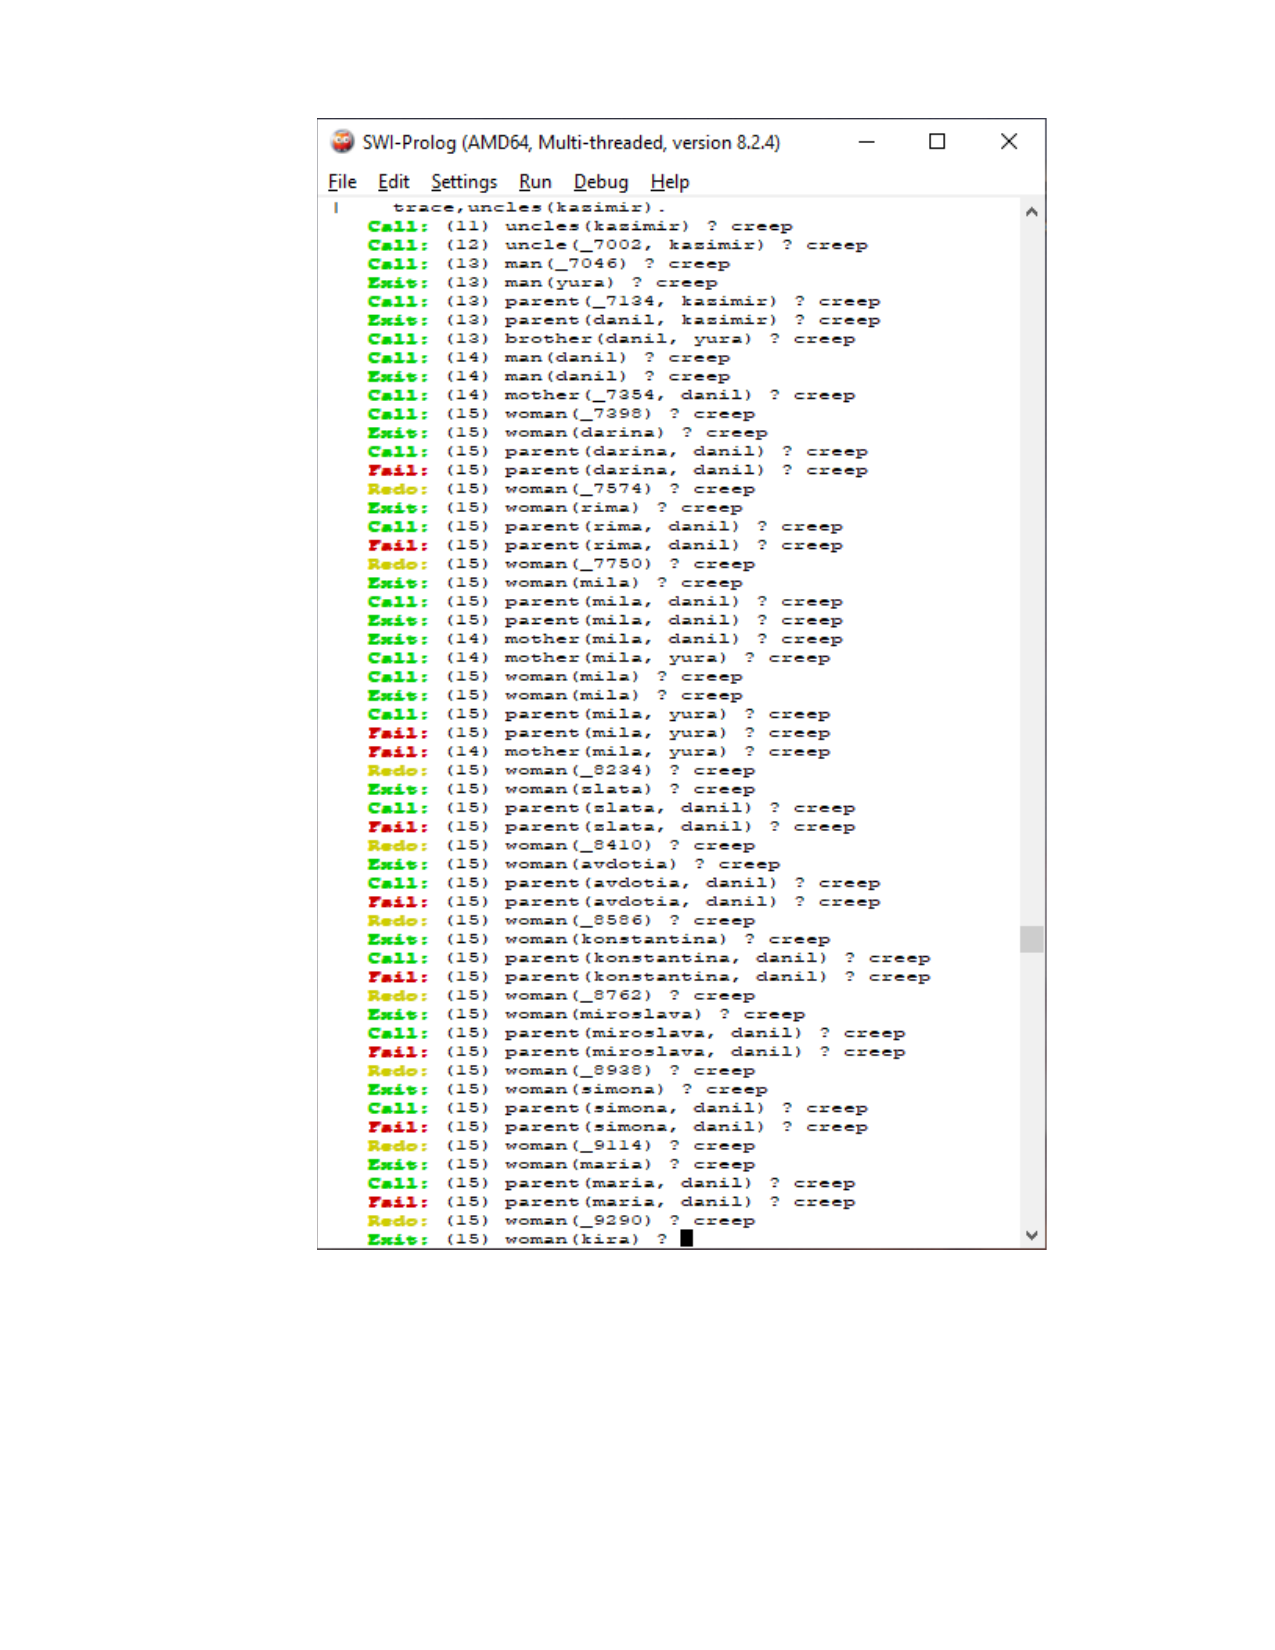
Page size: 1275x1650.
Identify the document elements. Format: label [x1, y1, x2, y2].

picture [317, 118, 1047, 1250]
